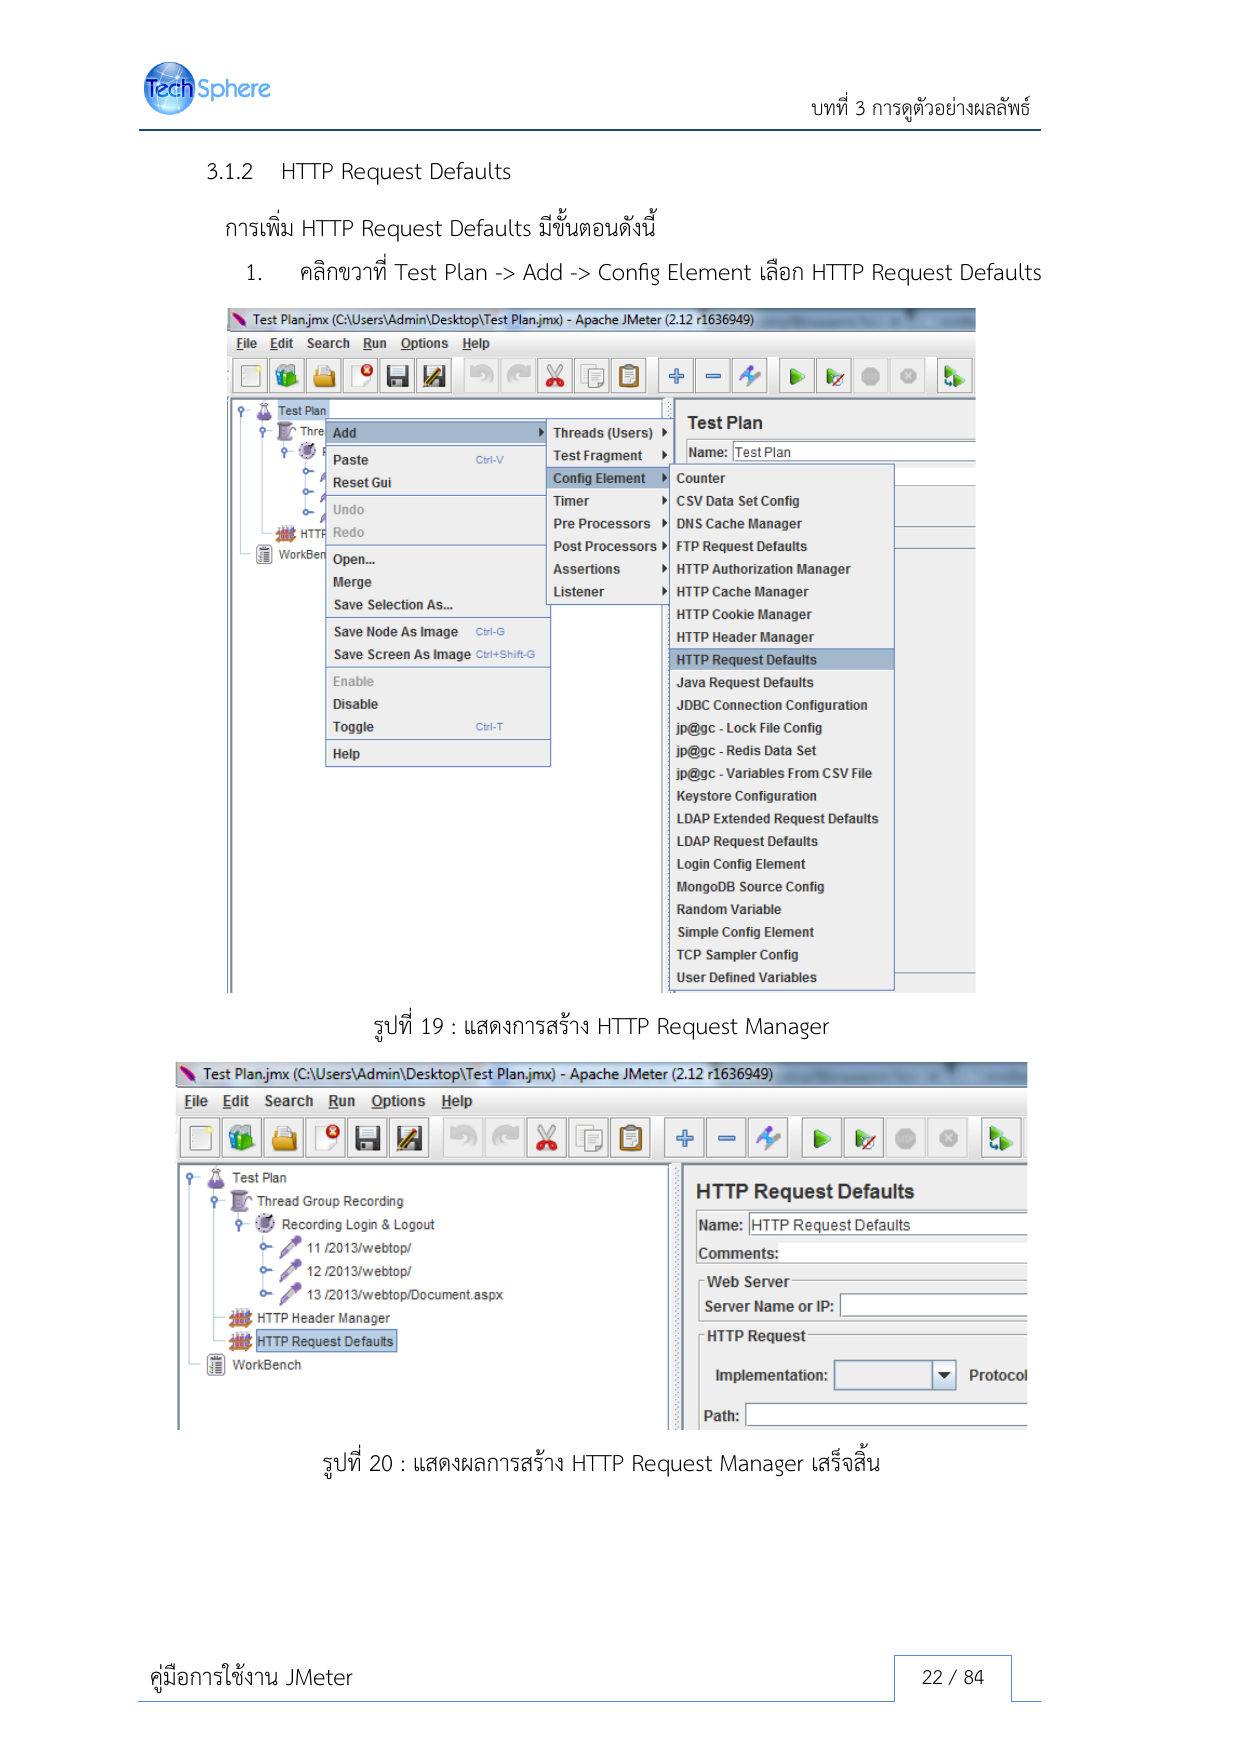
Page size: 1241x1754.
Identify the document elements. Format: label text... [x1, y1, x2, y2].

subtitle HTTP Request Defaults [206, 150, 1053, 194]
picture [227, 308, 976, 993]
list การเพิ่ม HTTP Request Defaults มีขั้นตอนดังนี้ [225, 207, 1053, 251]
subtitle รูปที่ 20 : แสดงผลการสร้าง HTTP Request Manager เสร็จสิ้น [150, 1442, 1053, 1486]
list คลิกขวาที่ Test Plan -> Add -> Config Element เลือก HTTP Request Defaults [262, 251, 1053, 296]
picture [142, 61, 271, 116]
picture [175, 1062, 1028, 1430]
subtitle รูปที่ 19 : แสดงการสร้าง HTTP Request Manager [150, 1005, 1053, 1050]
